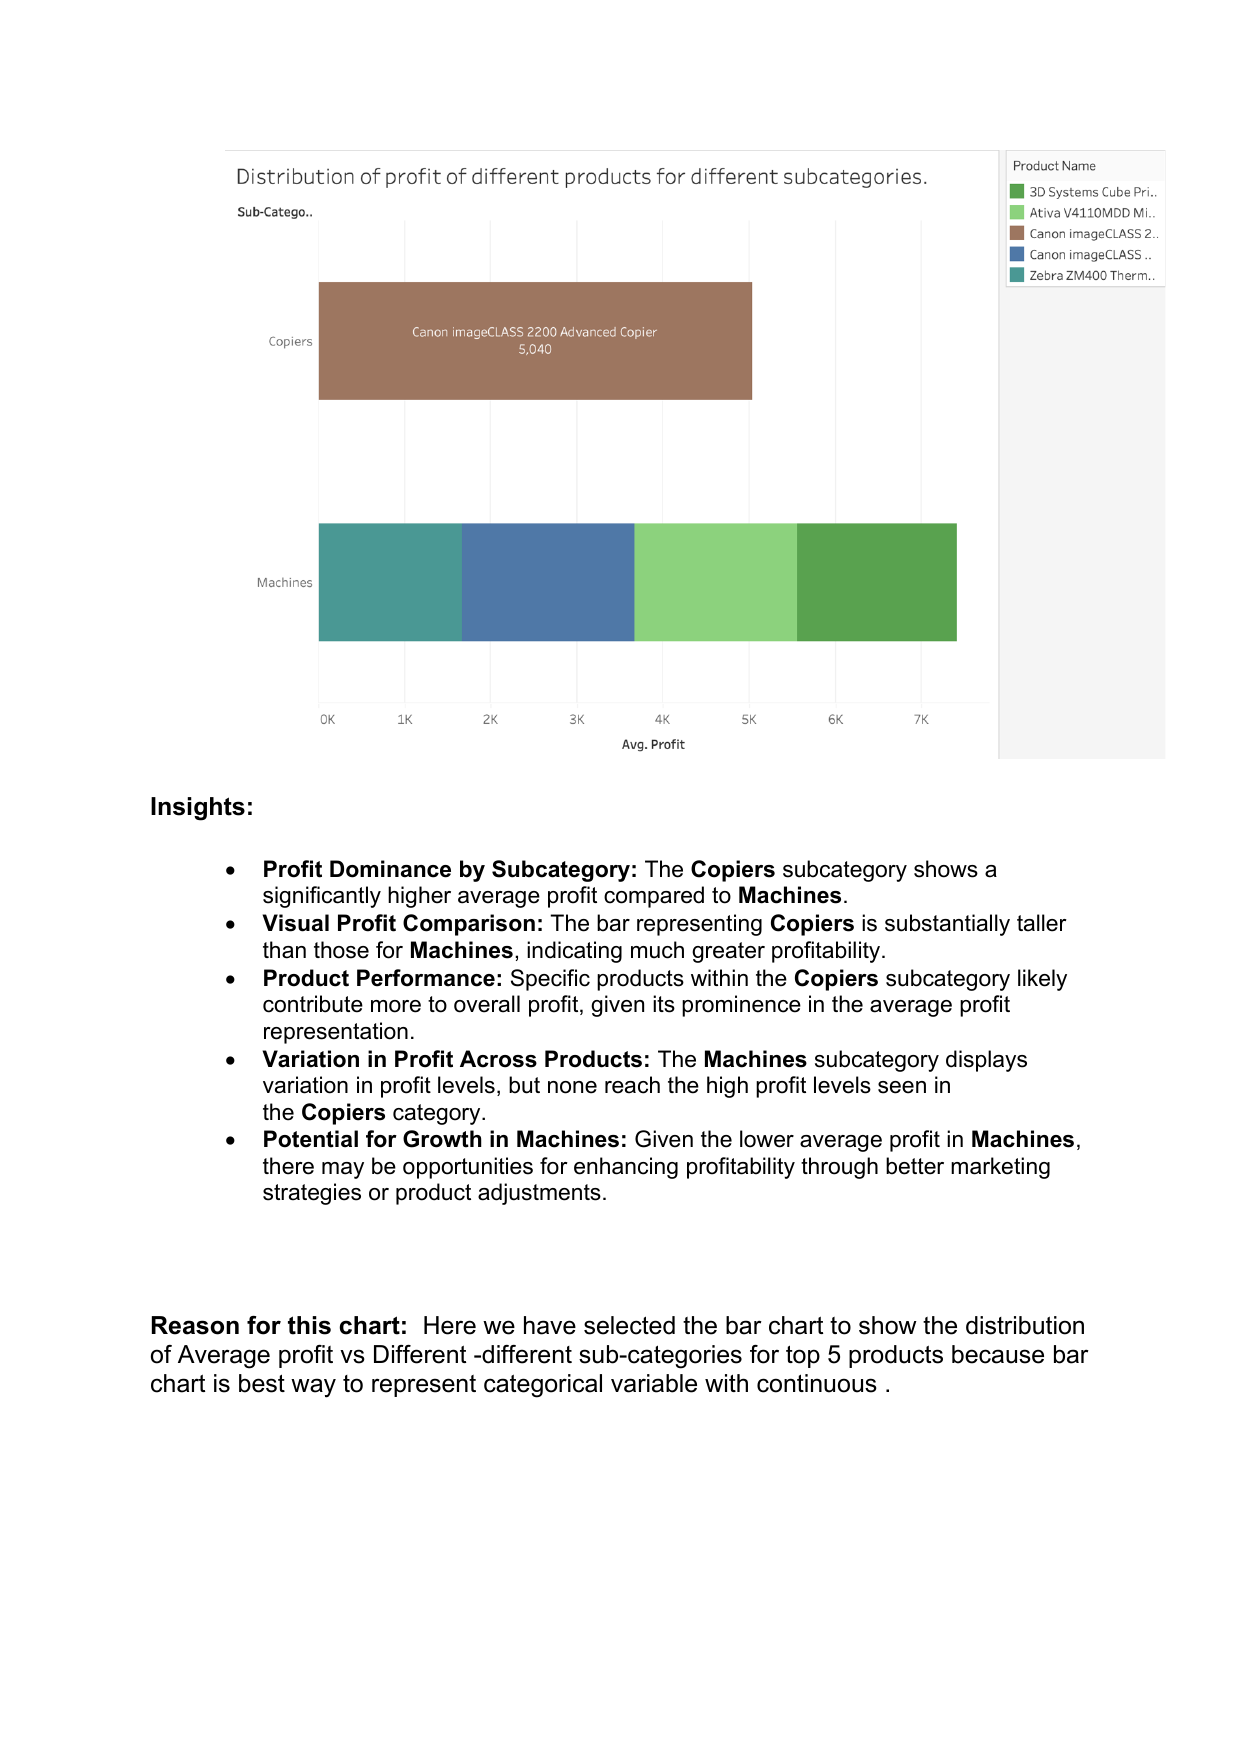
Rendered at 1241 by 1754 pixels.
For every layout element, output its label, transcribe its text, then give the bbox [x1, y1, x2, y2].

list Visual Profit Comparison: The bar representing Copiers is substantially taller than those for Machines, indicating much greater profitability. [225, 909, 1090, 963]
list Potential for Growth in Machines: Given the lower average profit in Machines, there may be opportunities for enhancing profitability through better marketing strategies or product adjustments. [225, 1125, 1090, 1206]
text Reason for this chart: Here we have selected the bar chart to show the distribution of Average profit vs Different -different sub-categories for top 5 products because bar chart is best way to represent categorical variable with continuous . [150, 1311, 1090, 1397]
list Profit Dominance by Subcategory: The Copiers subcategory shows a significantly higher average profit compared to Machines. [225, 854, 1090, 909]
picture [225, 150, 1166, 759]
list Product Performance: Specific products within the Copiers subcategory likely contribute more to overall profit, given its prominence in the average profit representation. [225, 963, 1090, 1044]
text Insights: [150, 792, 1090, 821]
list Variation in Profit Across Products: The Machines subcategory displays variation in profit levels, but none reach the high profit levels seen in the Copiers category. [225, 1044, 1090, 1125]
